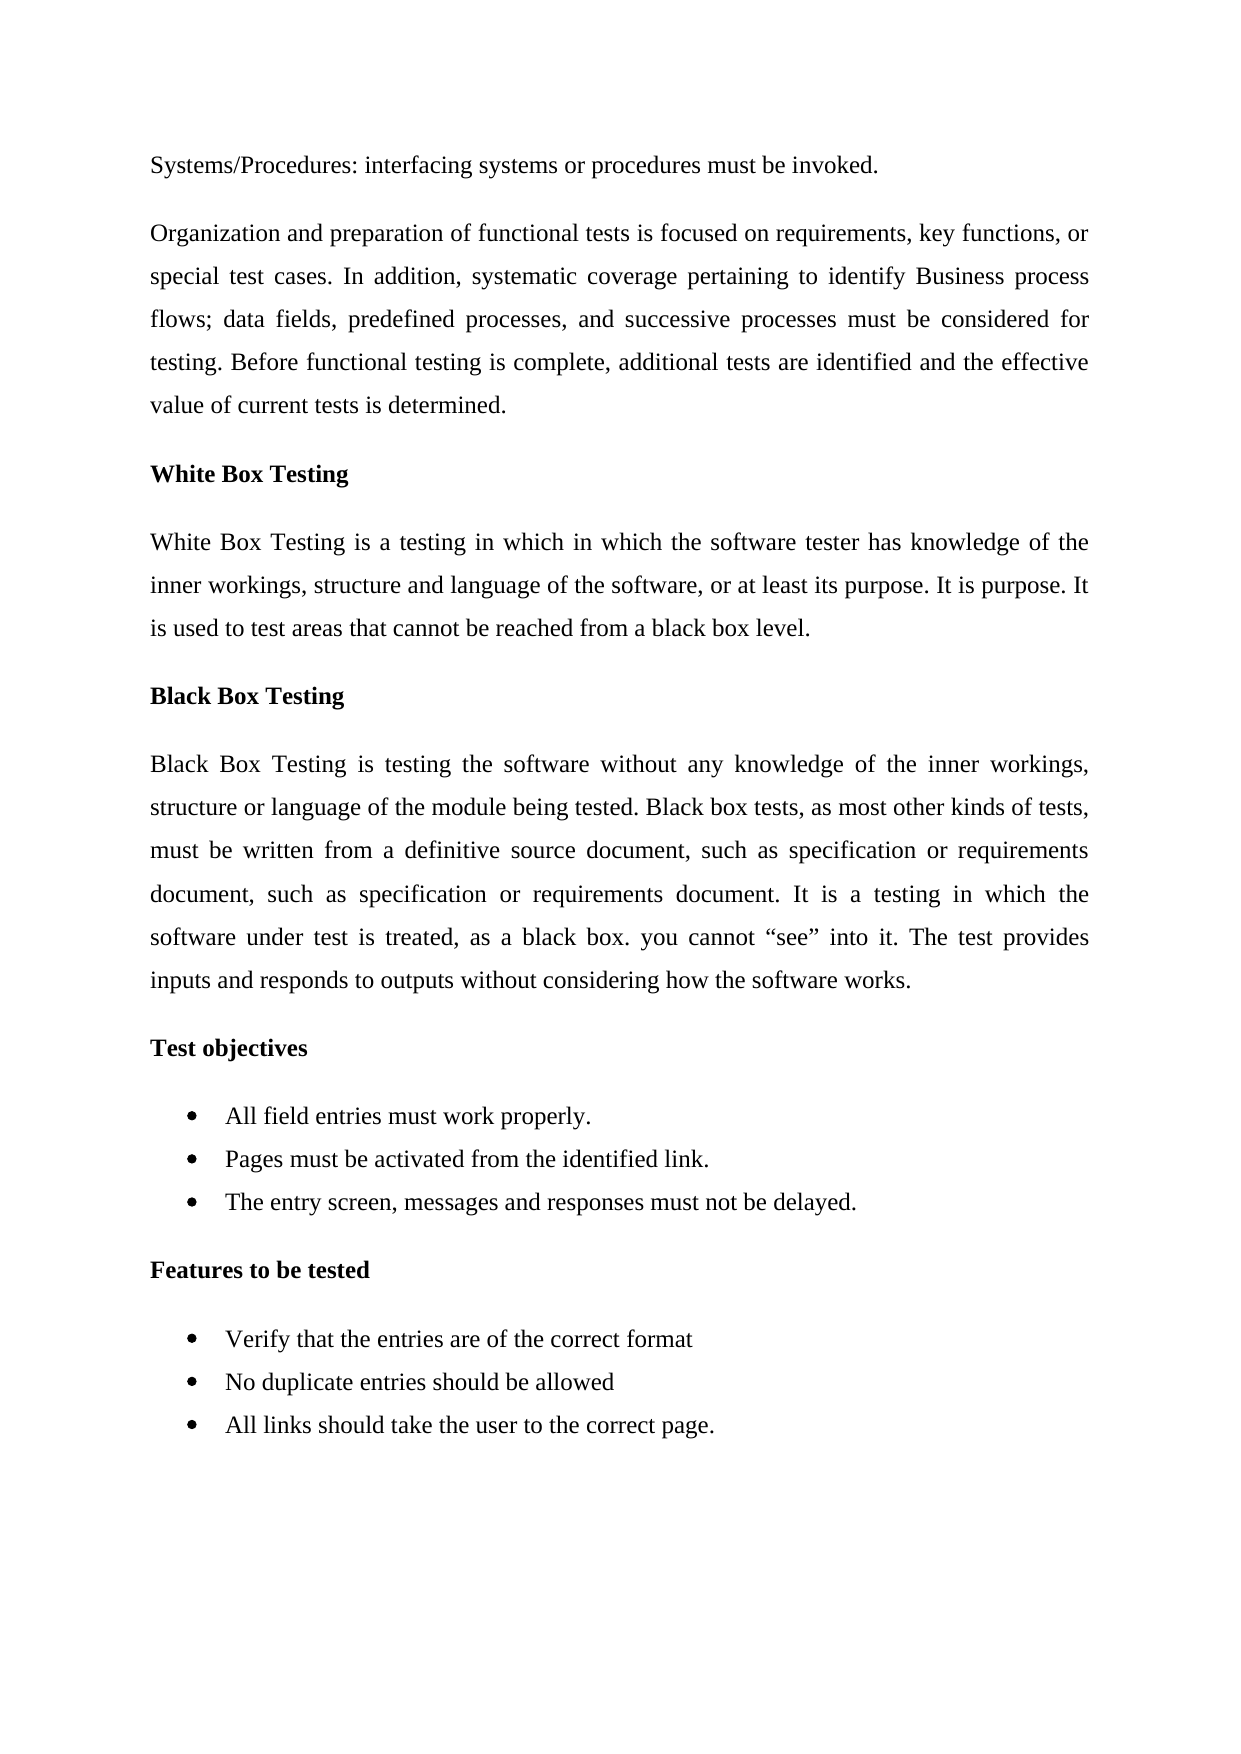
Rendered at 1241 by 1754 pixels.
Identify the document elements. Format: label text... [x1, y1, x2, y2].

text Systems/Procedures: interfacing systems or procedures must be invoked. [150, 150, 1090, 179]
list All field entries must work properly. [187, 1101, 1090, 1130]
subtitle White Box Testing [150, 459, 1090, 487]
list Pages must be activated from the identified link. [187, 1144, 1090, 1173]
subtitle Black Box Testing [150, 681, 1090, 710]
list No duplicate entries should be allowed [187, 1367, 1090, 1396]
text Black Box Testing is testing the software without any knowledge of the inner workings, structure or language of the module being tested. Black box tests, as most other kinds of tests, must be written from a definitive source document, such as specification or requirements document, such as specification or requirements document. It is a testing in which the software under test is treated, as a black box. you cannot “see” into it. The test provides inputs and responds to outputs without considering how the software works. [150, 749, 1090, 994]
text Test objectives [150, 1033, 1090, 1062]
text White Box Testing is a testing in which in which the software tester has knowledge of the inner workings, structure and language of the software, or at least its purpose. It is purpose. It is used to test areas that cannot be reached from a black box level. [150, 527, 1090, 642]
list Verify that the entries are of the correct format [187, 1324, 1090, 1352]
list The entry screen, messages and responses must not be delayed. [187, 1187, 1090, 1216]
text Organization and preparation of functional tests is focused on requirements, key functions, or special test cases. In addition, systematic coverage pertaining to identify Business process flows; data fields, predefined processes, and successive processes must be considered for testing. Before functional testing is complete, additional tests are identified and the effective value of current tests is determined. [150, 218, 1090, 419]
text Features to be tested [150, 1256, 1090, 1284]
list All links should take the user to the correct page. [187, 1410, 1090, 1439]
